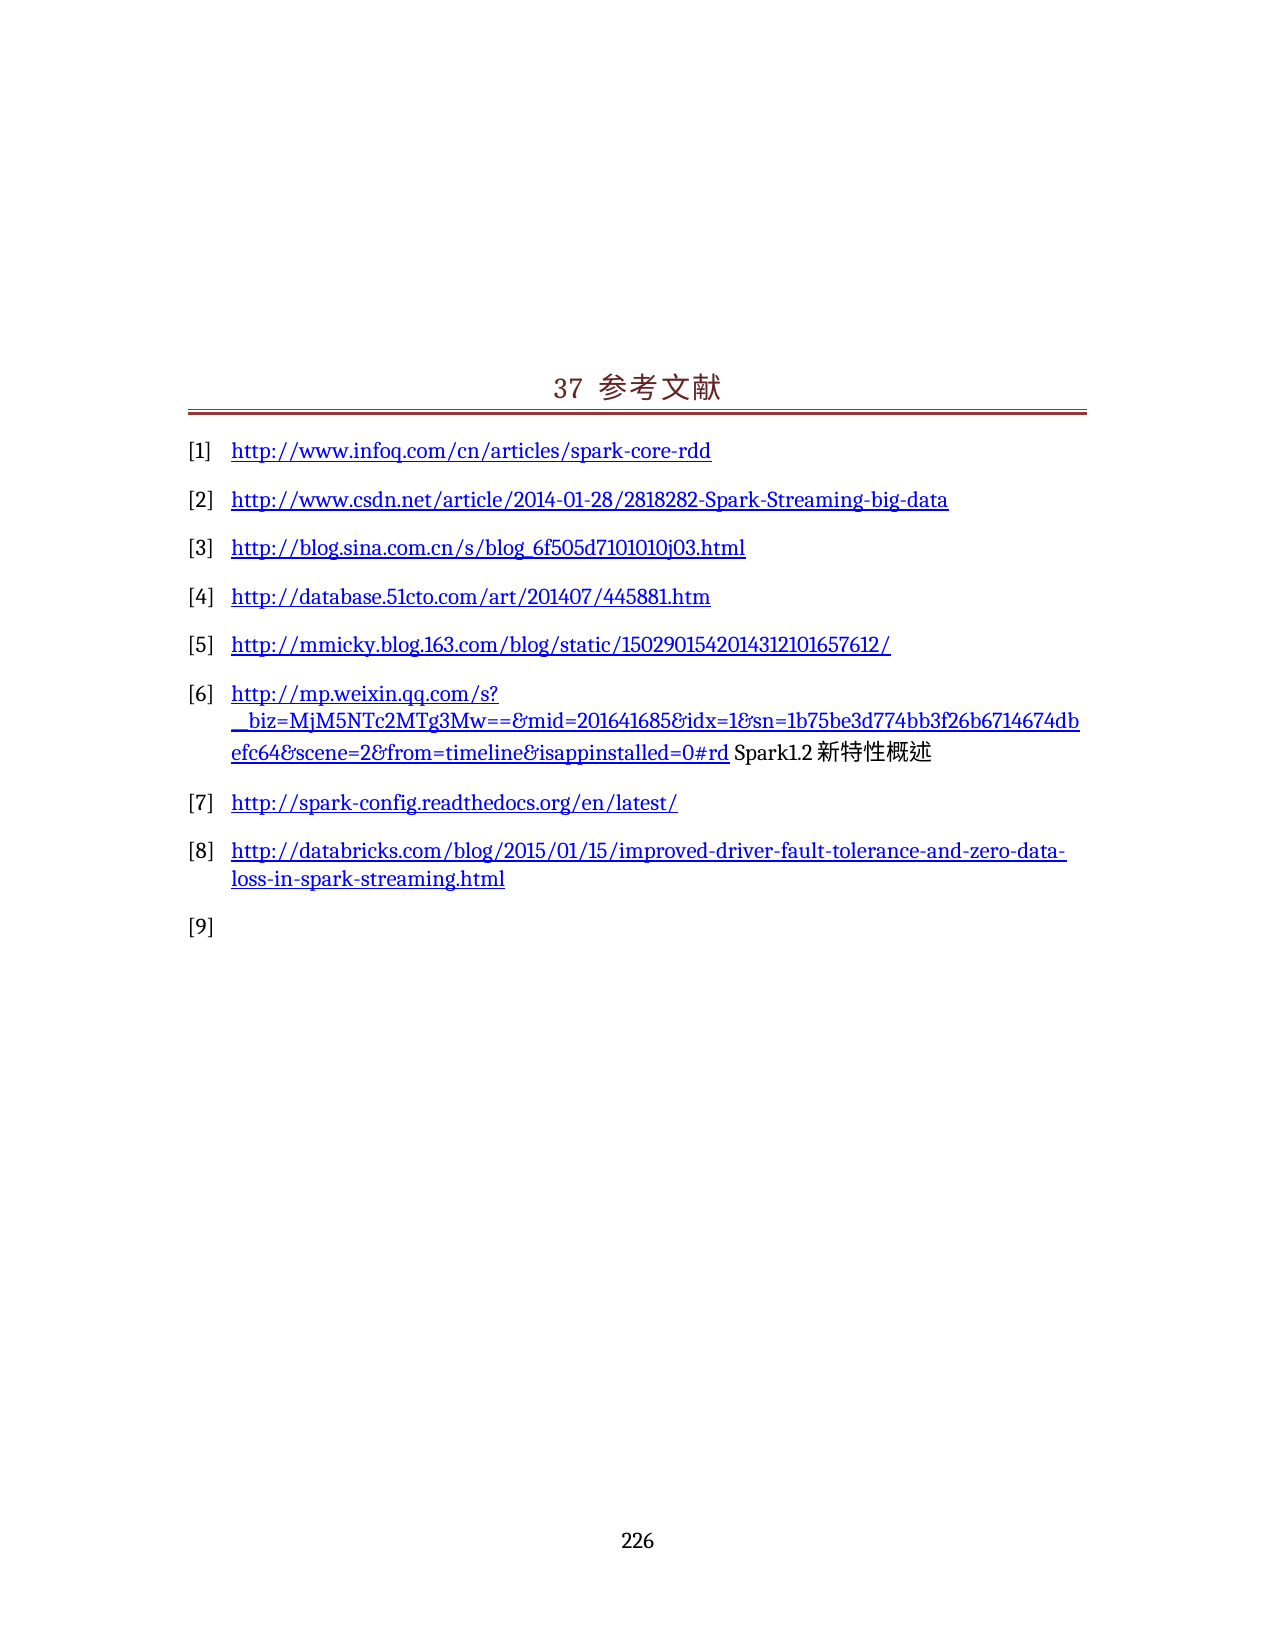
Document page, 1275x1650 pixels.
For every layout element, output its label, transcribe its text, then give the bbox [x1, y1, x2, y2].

list http://databricks.com/blog/2015/01/15/improved-driver-fault-tolerance-and-zero-data-loss-in-spark-streaming.html [187, 838, 1087, 892]
list http://www.csdn.net/article/2014-01-28/2818282-Spark-Streaming-big-data [187, 487, 1087, 513]
list http://mmicky.blog.163.com/blog/static/1502901542014312101657612/ [187, 632, 1087, 658]
list http://spark-config.readthedocs.org/en/latest/ [187, 789, 1087, 816]
subtitle 参考文献 [187, 364, 1087, 415]
list http://mp.weixin.qq.com/s?__biz=MjM5NTc2MTg3Mw==&mid=201641685&idx=1&sn=1b75be3d774bb3f26b6714674dbefc64&scene=2&from=timeline&isappinstalled=0#rd Spark1.2新特性概述 [187, 680, 1087, 767]
list http://www.infoq.com/cn/articles/spark-core-rdd [187, 438, 1087, 464]
list http://database.51cto.com/art/201407/445881.htm [187, 583, 1087, 610]
list http://blog.sina.com.cn/s/blog_6f505d7101010j03.html [187, 535, 1087, 561]
